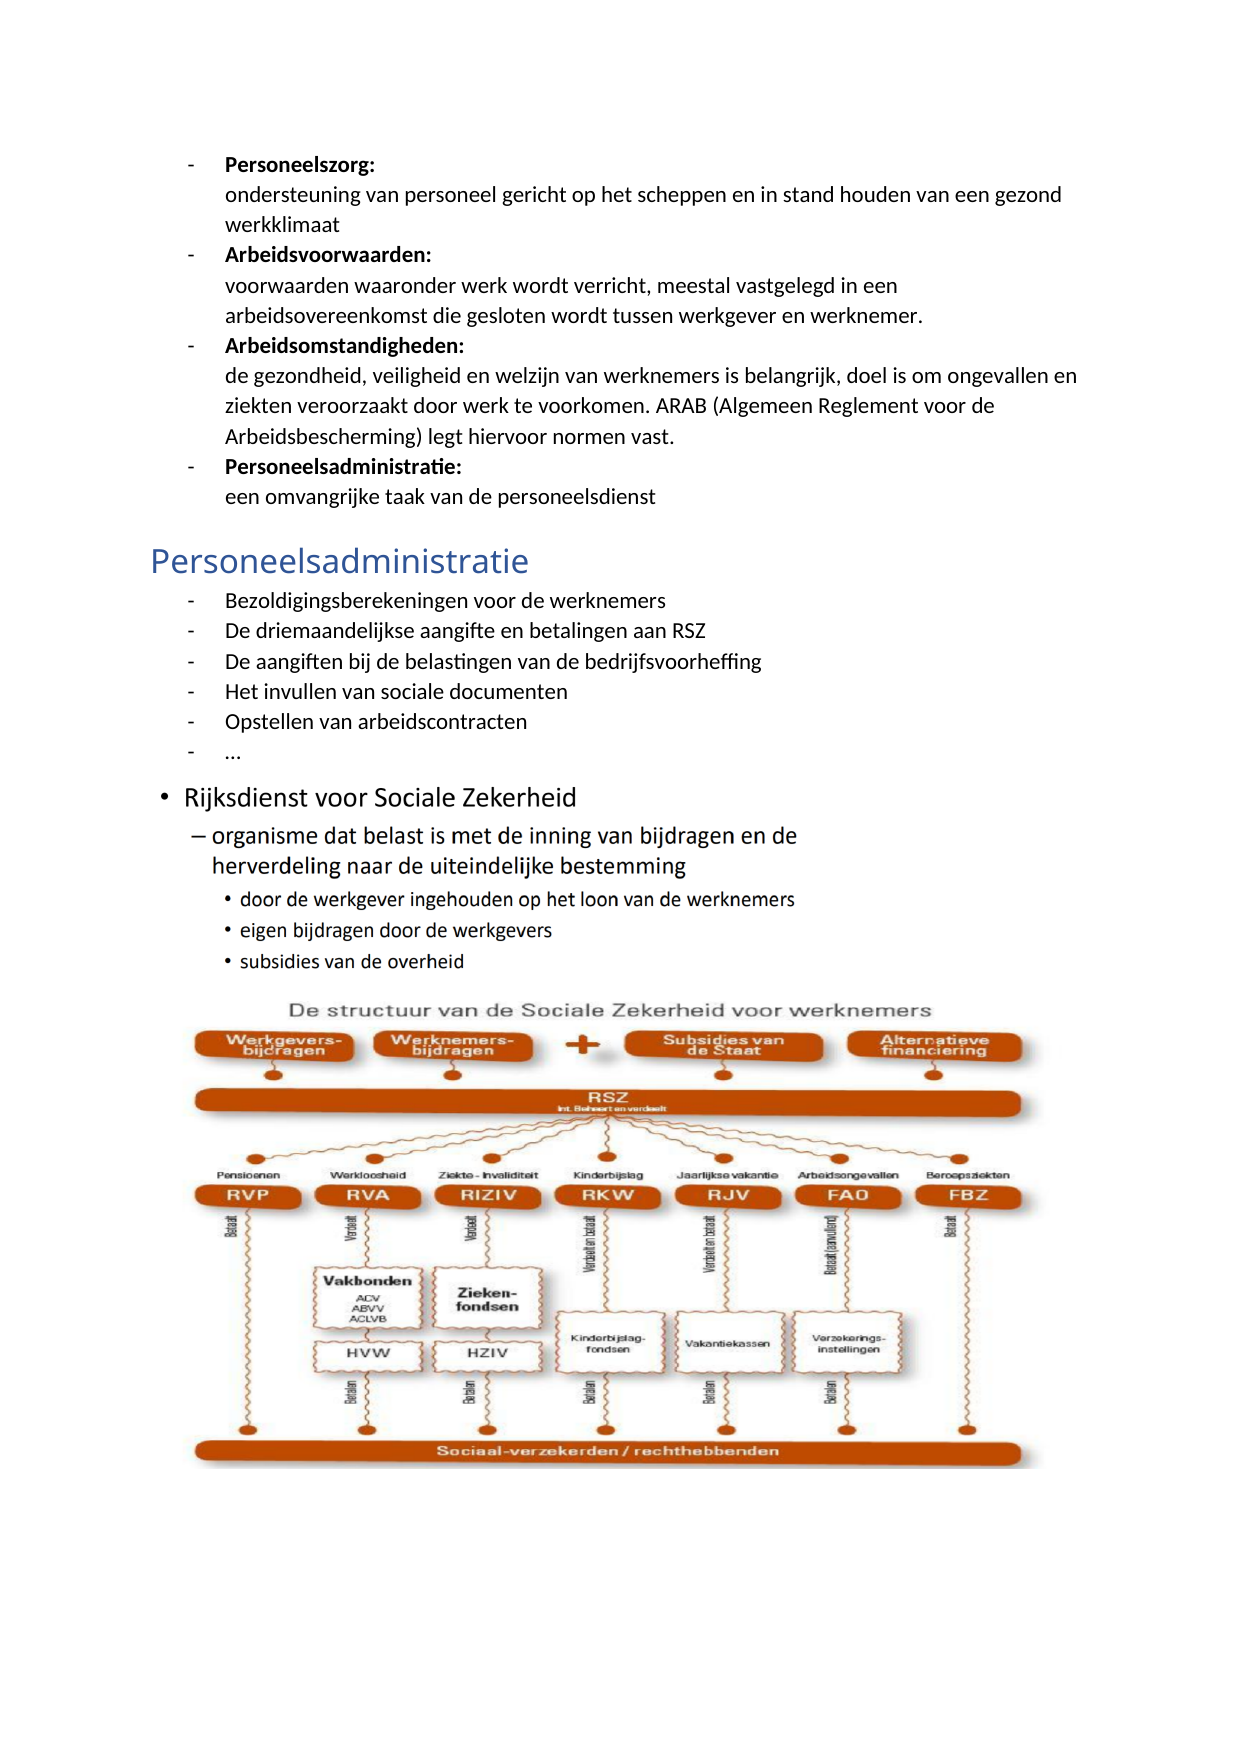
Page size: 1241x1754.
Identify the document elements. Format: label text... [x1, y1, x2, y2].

list Bezoldigingsberekeningen voor de werknemers [187, 586, 1090, 614]
list Arbeidsomstandigheden: de gezondheid, veiligheid en welzijn van werknemers is belangrijk, doel is om ongevallen en ziekten veroorzaakt door werk te voorkomen. ARAB (Algemeen Reglement voor de Arbeidsbescherming) legt hiervoor normen vast. [187, 331, 1090, 450]
list De aangiften bij de belastingen van de bedrijfsvoorheffing [187, 647, 1090, 675]
list Personeelszorg: ondersteuning van personeel gericht op het scheppen en in stand houden van een gezond werkklimaat [187, 150, 1090, 238]
list Opstellen van arbeidscontracten [187, 707, 1090, 735]
list Arbeidsvoorwaarden: voorwaarden waaronder werk wordt verricht, meestal vastgelegd in een arbeidsovereenkomst die gesloten wordt tussen werkgever en werknemer. [187, 241, 1090, 329]
picture [150, 989, 1091, 1469]
list De driemaandelijkse aangifte en betalingen aan RSZ [187, 617, 1090, 645]
subtitle Personeelsadministratie [150, 537, 1090, 583]
list Personeelsadministratie: een omvangrijke taak van de personeelsdienst [187, 452, 1090, 510]
picture [150, 784, 826, 971]
list … [187, 737, 1090, 766]
list Het invullen van sociale documenten [187, 677, 1090, 705]
